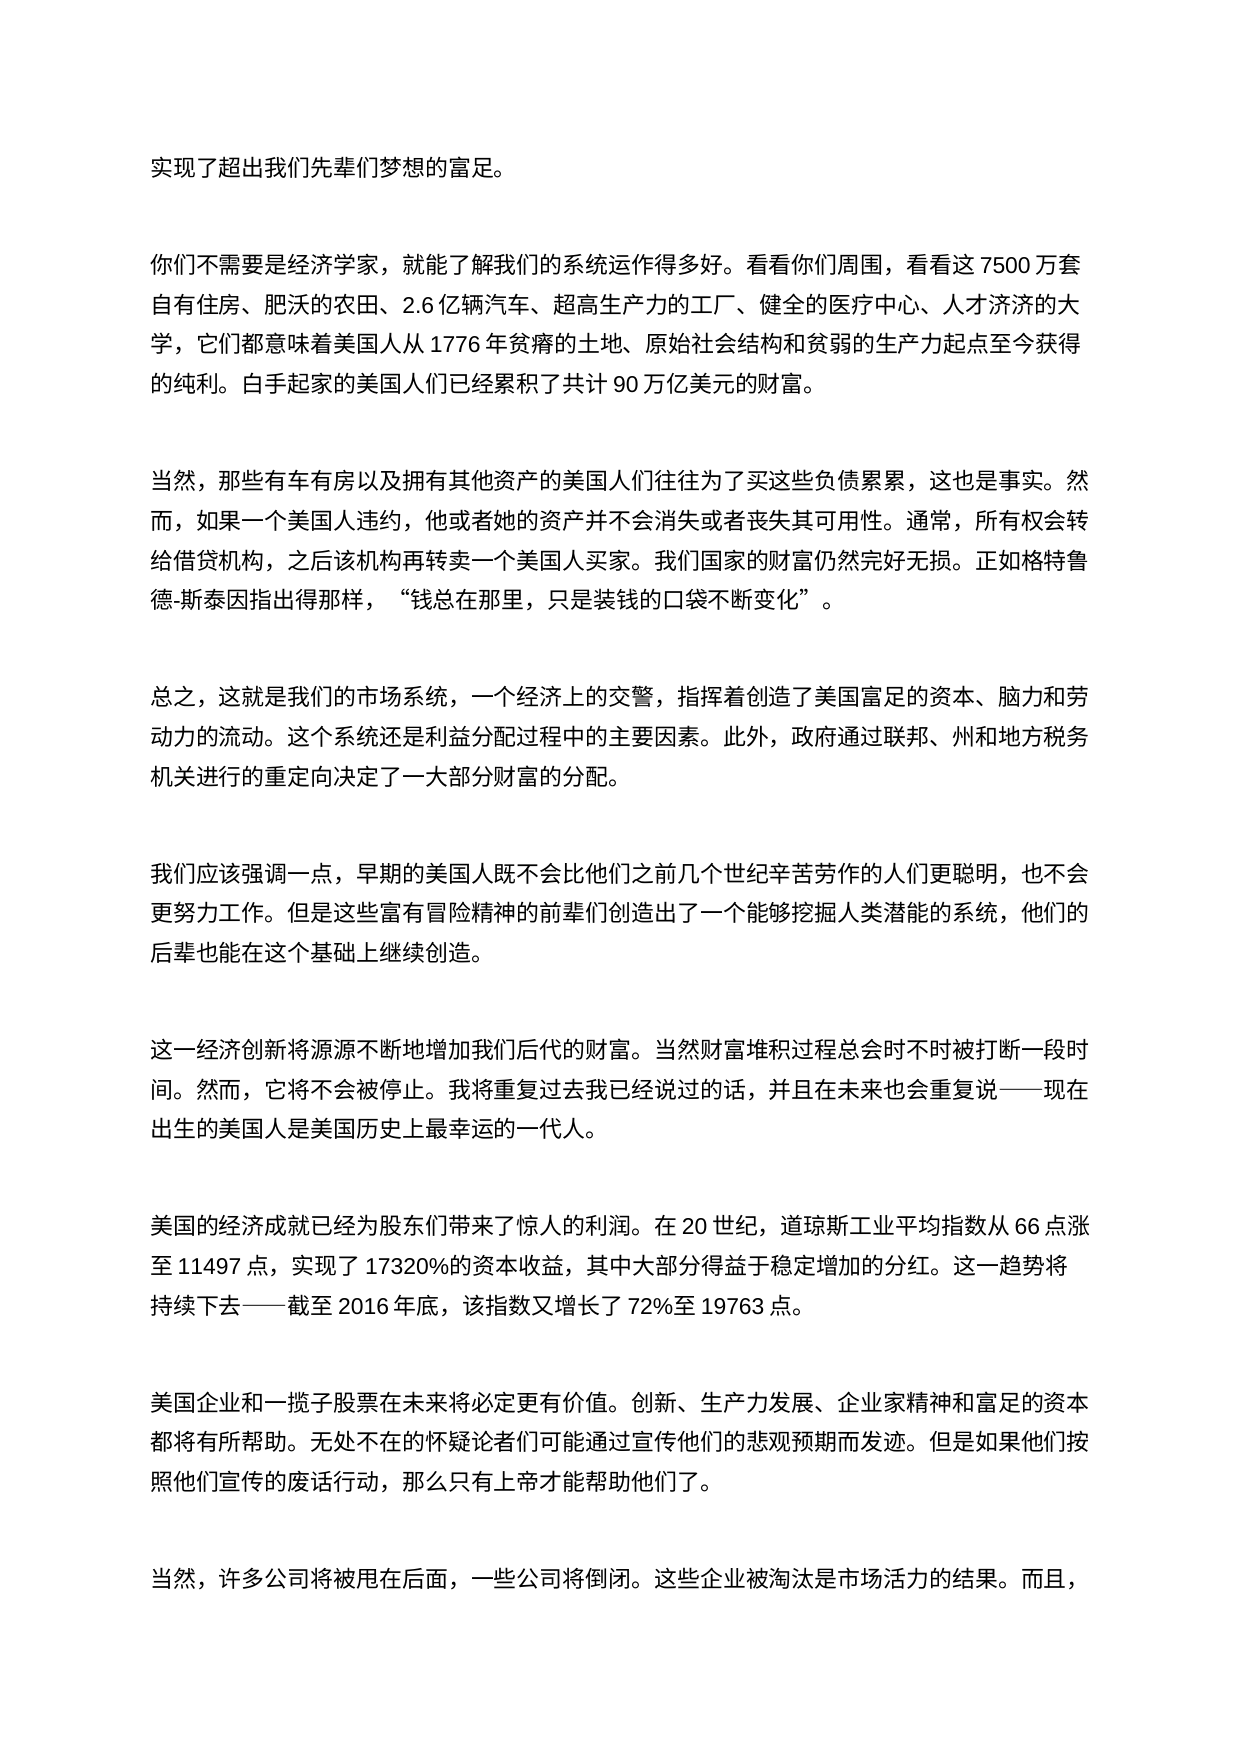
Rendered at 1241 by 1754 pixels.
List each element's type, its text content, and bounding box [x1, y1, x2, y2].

text 我们应该强调一点，早期的美国人既不会比他们之前几个世纪辛苦劳作的人们更聪明，也不会更努力工作。但是这些富有冒险精神的前辈们创造出了一个能够挖掘人类潜能的系统，他们的后辈也能在这个基础上继续创造。 [150, 855, 1090, 968]
text 当然，那些有车有房以及拥有其他资产的美国人们往往为了买这些负债累累，这也是事实。然而，如果一个美国人违约，他或者她的资产并不会消失或者丧失其可用性。通常，所有权会转给借贷机构，之后该机构再转卖一个美国人买家。我们国家的财富仍然完好无损。正如格特鲁德-斯泰因指出得那样，“钱总在那里，只是装钱的口袋不断变化”。 [150, 463, 1090, 616]
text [150, 150, 1090, 183]
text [150, 1561, 1090, 1594]
text 美国企业和一揽子股票在未来将必定更有价值。创新、生产力发展、企业家精神和富足的资本都将有所帮助。无处不在的怀疑论者们可能通过宣传他们的悲观预期而发迹。但是如果他们按照他们宣传的废话行动，那么只有上帝才能帮助他们了。 [150, 1384, 1090, 1497]
text 你们不需要是经济学家，就能了解我们的系统运作得多好。看看你们周围，看看这7500万套自有住房、肥沃的农田、2.6亿辆汽车、超高生产力的工厂、健全的医疗中心、人才济济的大学，它们都意味着美国人从1776年贫瘠的土地、原始社会结构和贫弱的生产力起点至今获得的纯利。白手起家的美国人们已经累积了共计90万亿美元的财富。 [150, 247, 1090, 399]
text 总之，这就是我们的市场系统，一个经济上的交警，指挥着创造了美国富足的资本、脑力和劳动力的流动。这个系统还是利益分配过程中的主要因素。此外，政府通过联邦、州和地方税务机关进行的重定向决定了一大部分财富的分配。 [150, 679, 1090, 792]
text 美国的经济成就已经为股东们带来了惊人的利润。在20世纪，道琼斯工业平均指数从66点涨至11497点，实现了17320%的资本收益，其中大部分得益于稳定增加的分红。这一趋势将持续下去——截至2016年底，该指数又增长了72%至19763点。 [150, 1208, 1090, 1321]
text 这一经济创新将源源不断地增加我们后代的财富。当然财富堆积过程总会时不时被打断一段时间。然而，它将不会被停止。我将重复过去我已经说过的话，并且在未来也会重复说——现在出生的美国人是美国历史上最幸运的一代人。 [150, 1032, 1090, 1144]
